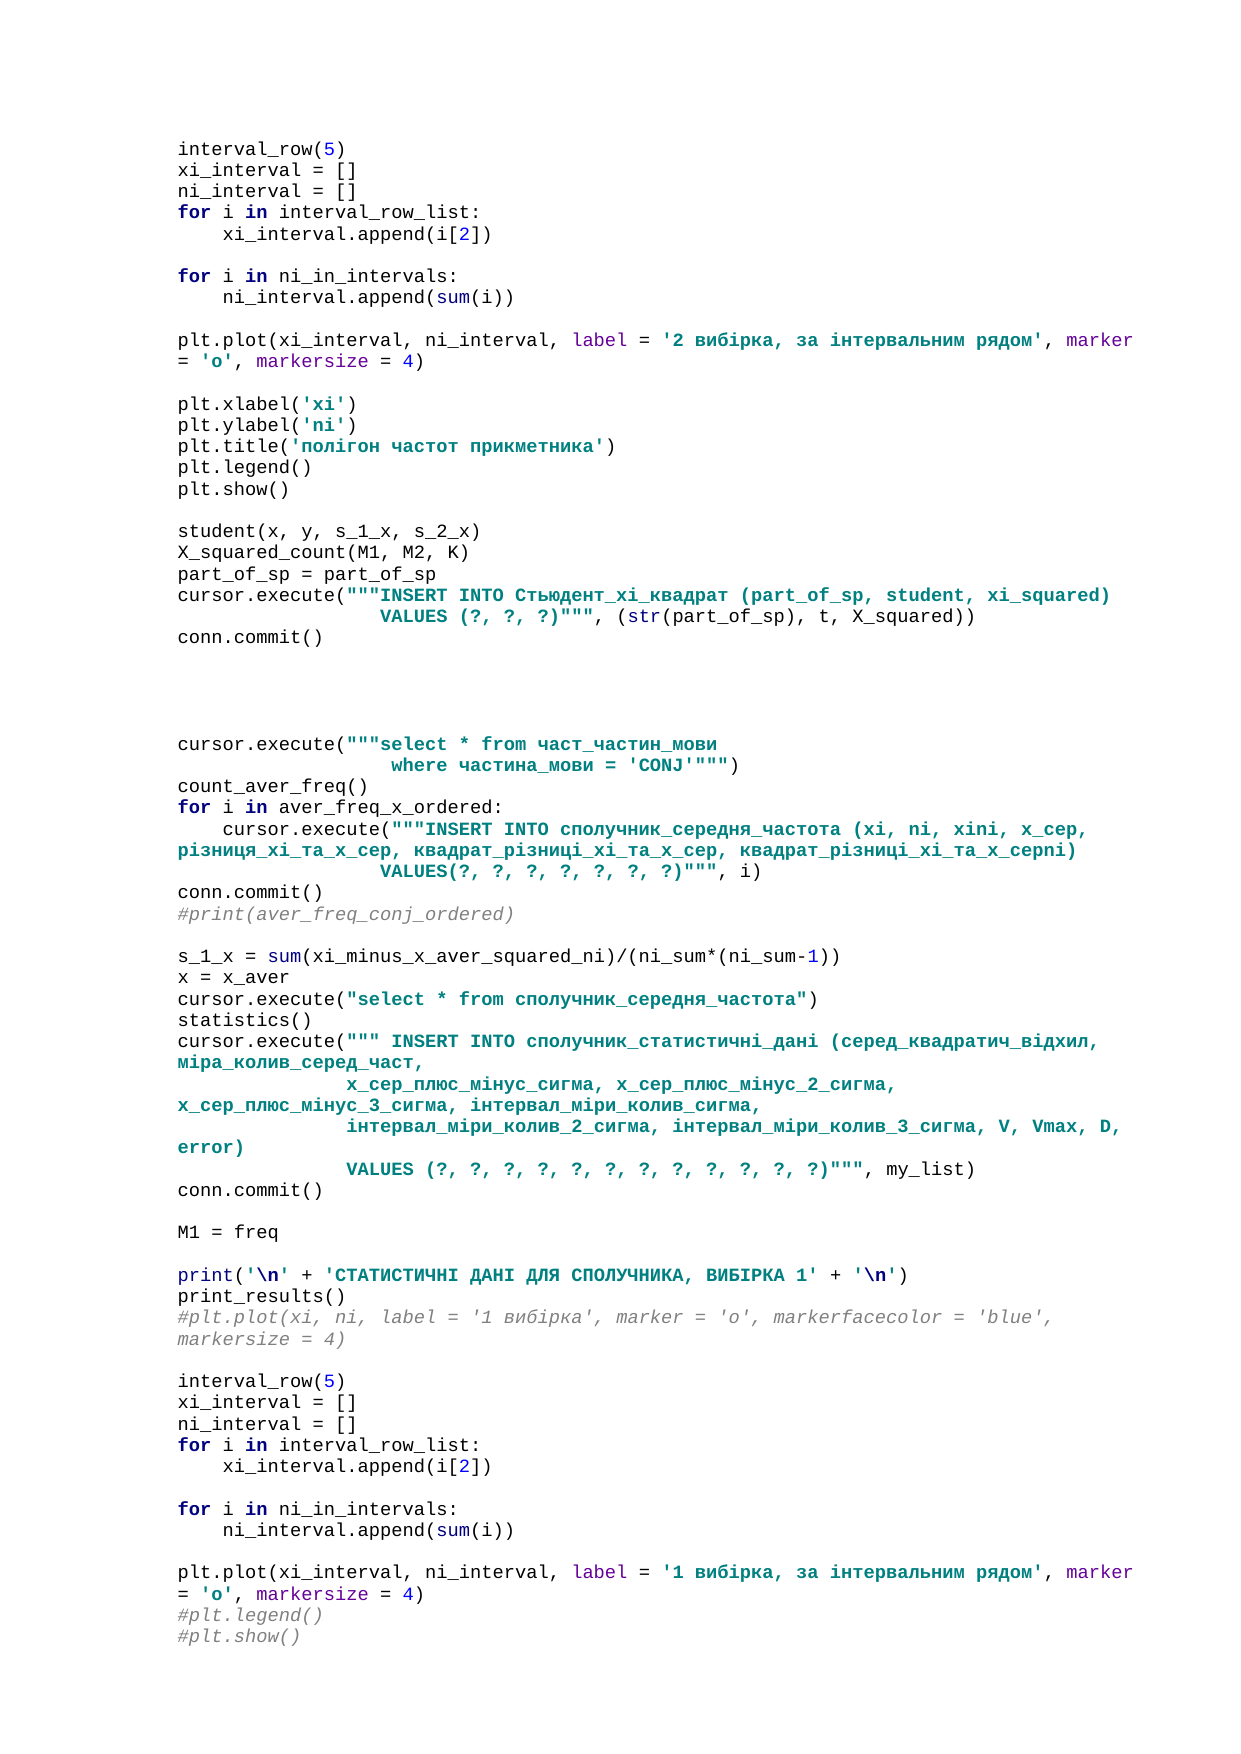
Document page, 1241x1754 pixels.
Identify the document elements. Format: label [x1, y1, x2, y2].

text [177, 118, 1152, 1648]
